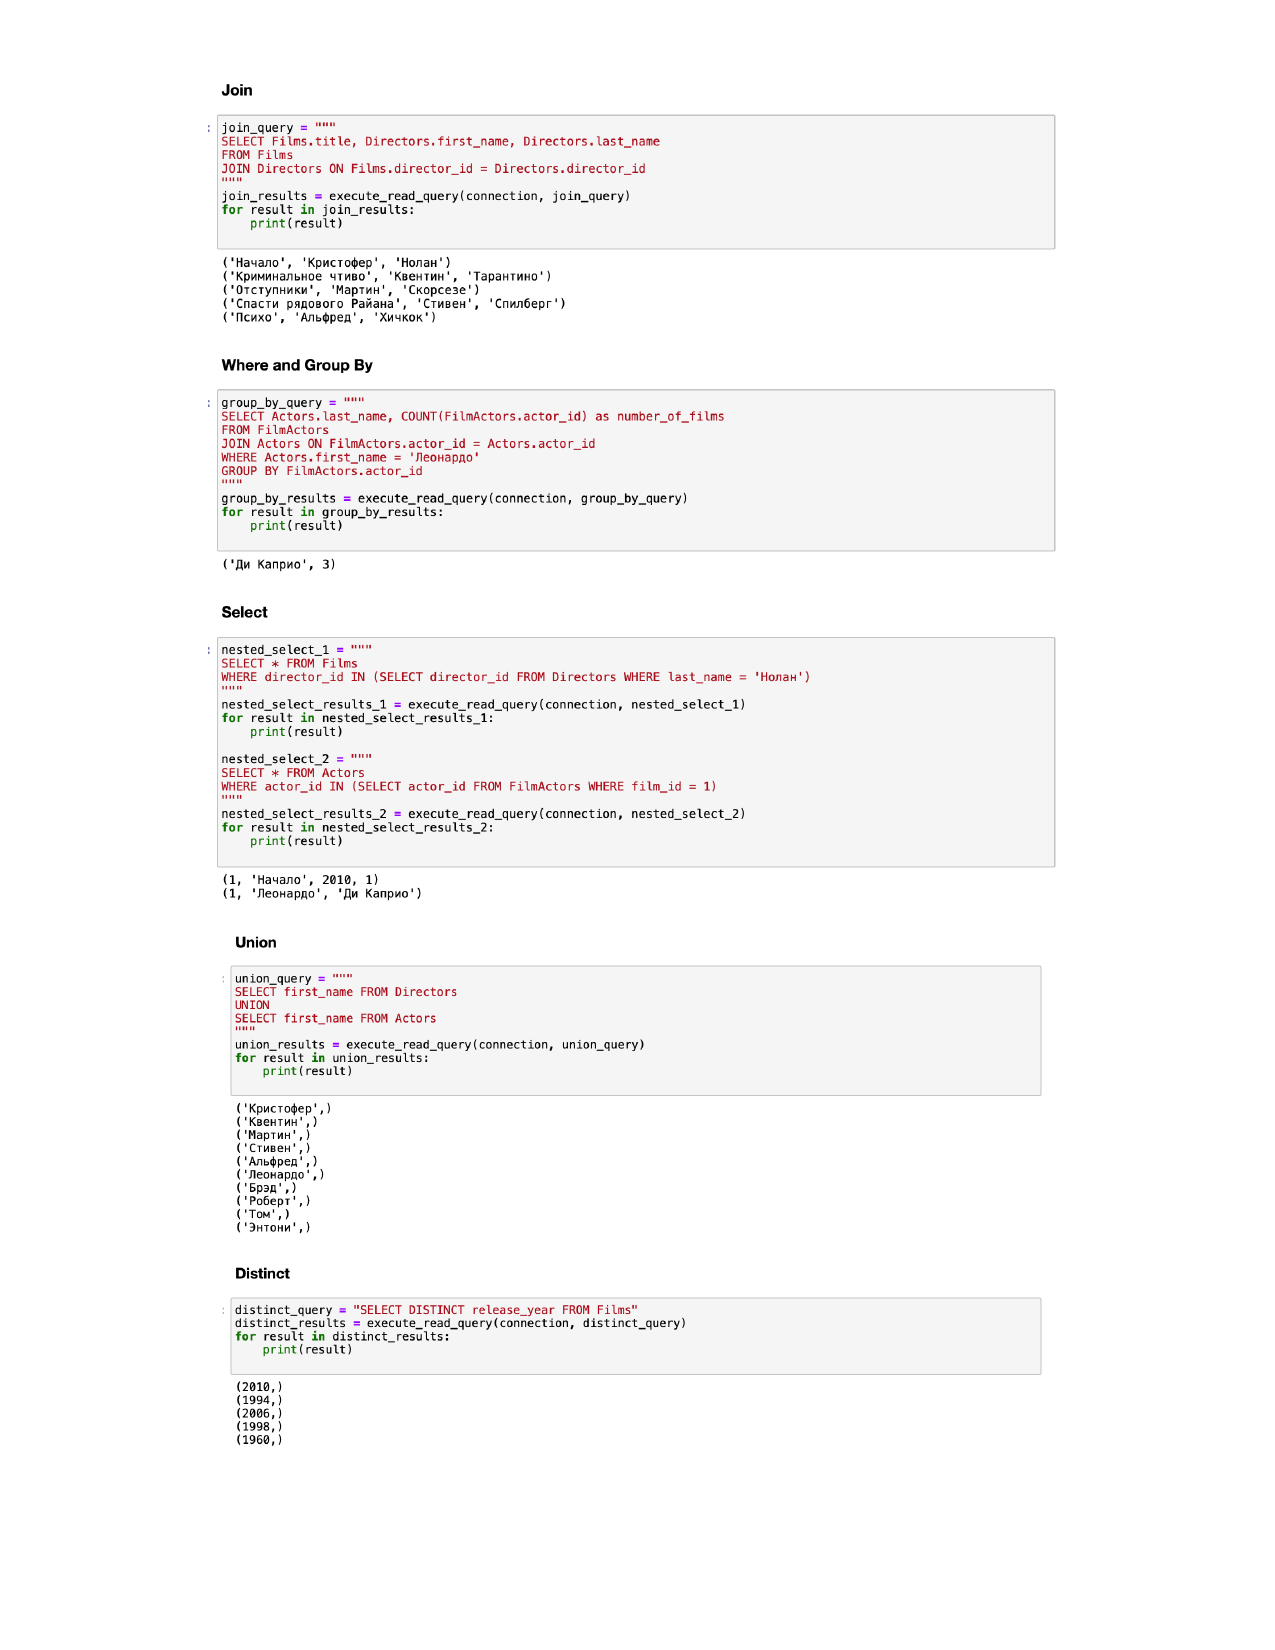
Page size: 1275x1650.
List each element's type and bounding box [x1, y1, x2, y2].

picture [208, 75, 1067, 911]
picture [222, 929, 1053, 1476]
